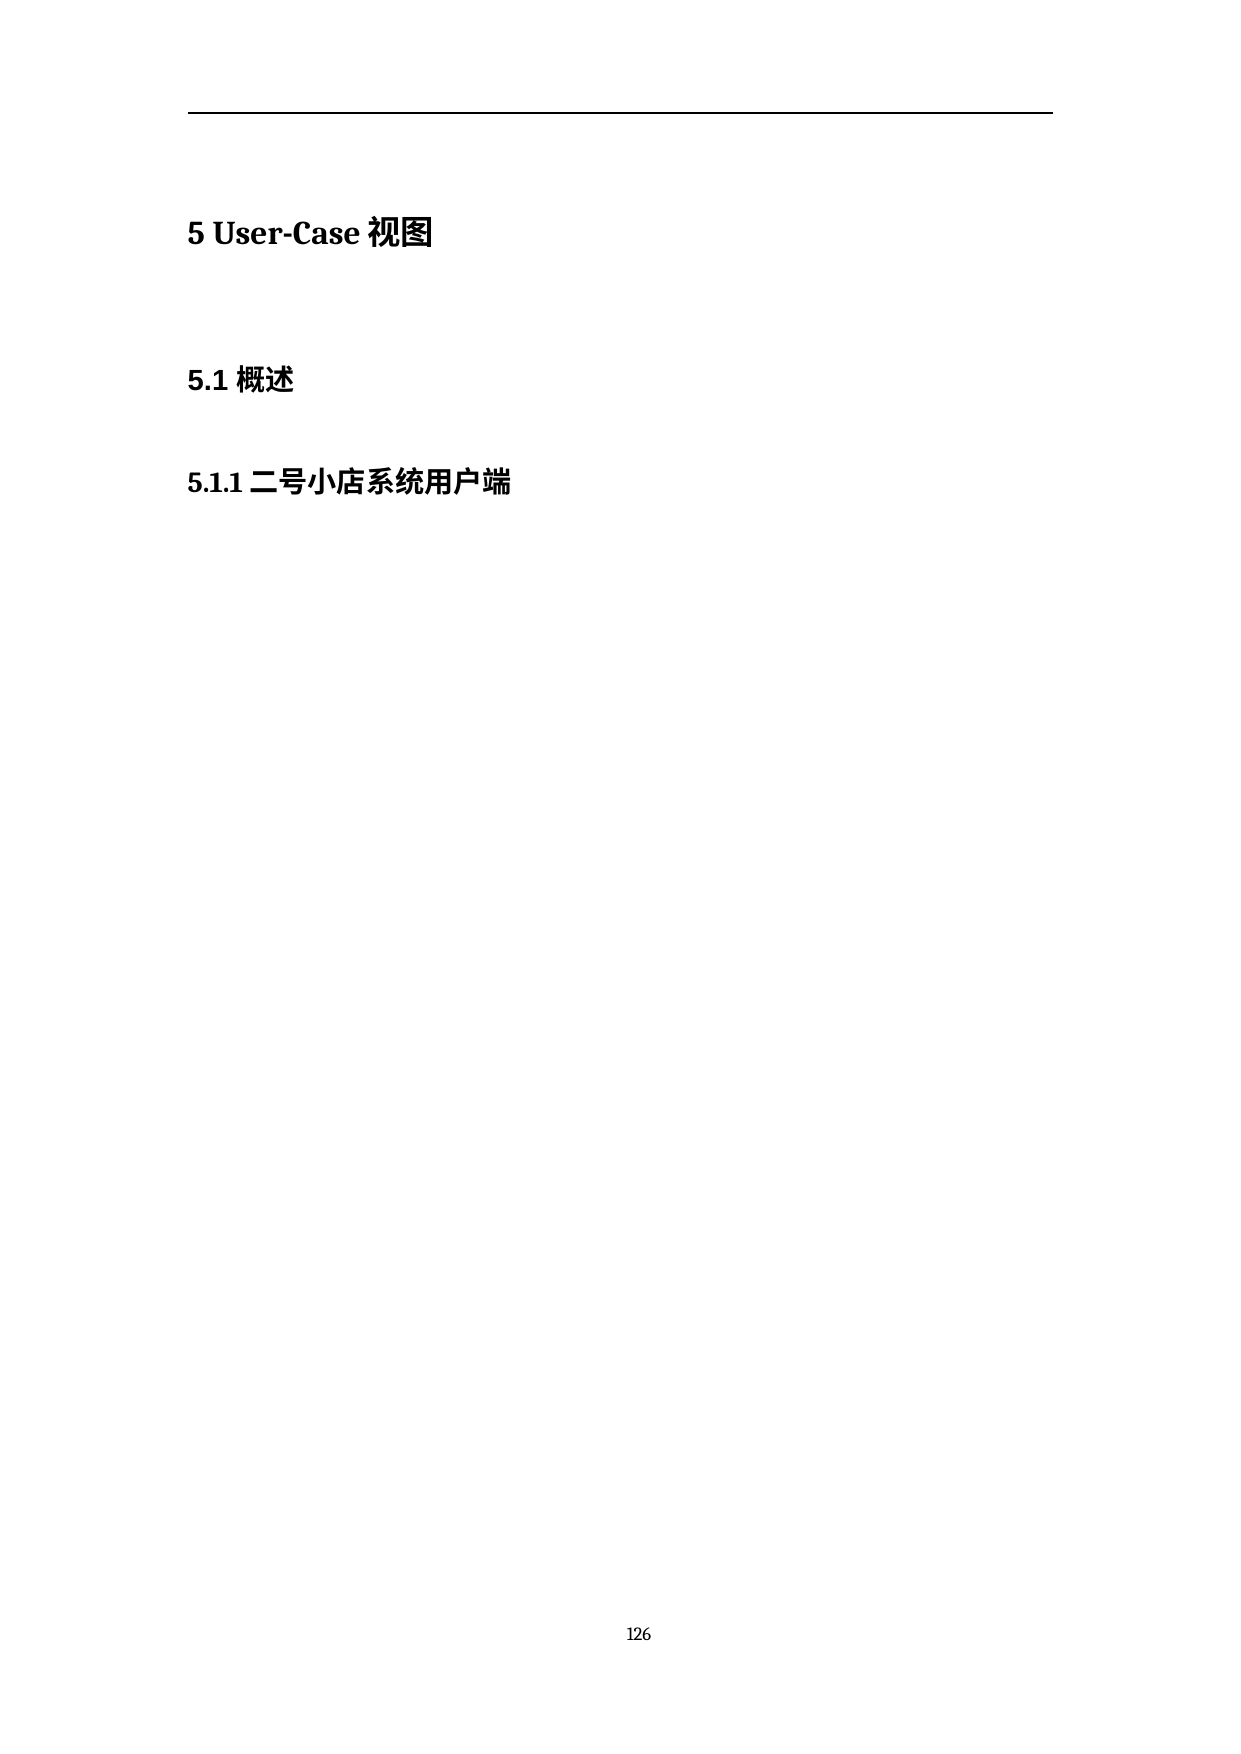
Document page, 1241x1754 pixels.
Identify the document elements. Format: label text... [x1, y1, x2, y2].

subtitle 二号小店系统用户端 [187, 448, 1053, 513]
subtitle User-Case视图 [187, 197, 1053, 262]
subtitle 概述 [187, 345, 1053, 410]
